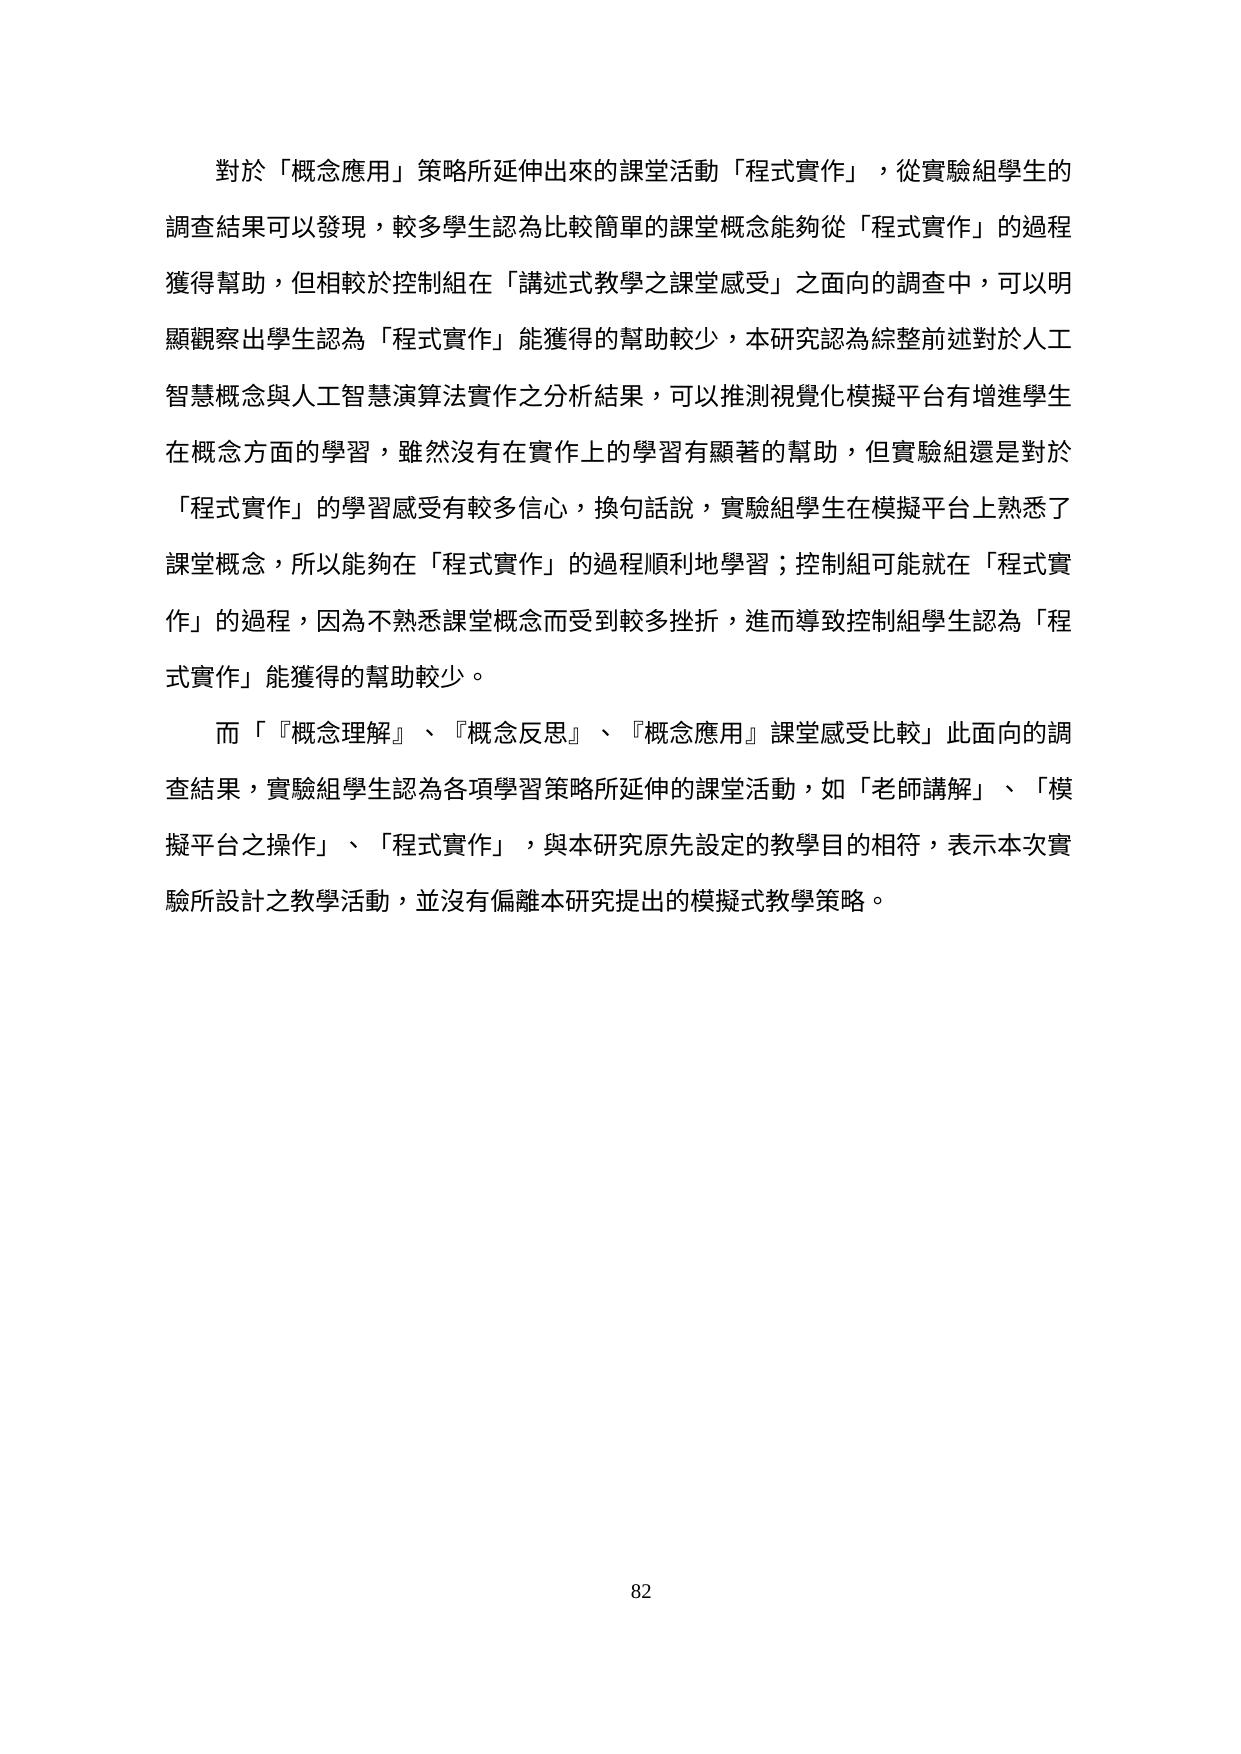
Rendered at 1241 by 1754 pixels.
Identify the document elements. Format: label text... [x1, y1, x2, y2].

text 而「『概念理解』、『概念反思』、『概念應用』課堂感受比較」此面向的調查結果，實驗組學生認為各項學習策略所延伸的課堂活動，如「老師講解」、「模擬平台之操作」、「程式實作」，與本研究原先設定的教學目的相符，表示本次實驗所設計之教學活動，並沒有偏離本研究提出的模擬式教學策略。 [165, 712, 1075, 919]
text 對於「概念應用」策略所延伸出來的課堂活動「程式實作」，從實驗組學生的調查結果可以發現，較多學生認為比較簡單的課堂概念能夠從「程式實作」的過程獲得幫助，但相較於控制組在「講述式教學之課堂感受」之面向的調查中，可以明顯觀察出學生認為「程式實作」能獲得的幫助較少，本研究認為綜整前述對於人工智慧概念與人工智慧演算法實作之分析結果，可以推測視覺化模擬平台有增進學生在概念方面的學習，雖然沒有在實作上的學習有顯著的幫助，但實驗組還是對於「程式實作」的學習感受有較多信心，換句話說，實驗組學生在模擬平台上熟悉了課堂概念，所以能夠在「程式實作」的過程順利地學習；控制組可能就在「程式實作」的過程，因為不熟悉課堂概念而受到較多挫折，進而導致控制組學生認為「程式實作」能獲得的幫助較少。 [165, 151, 1075, 694]
